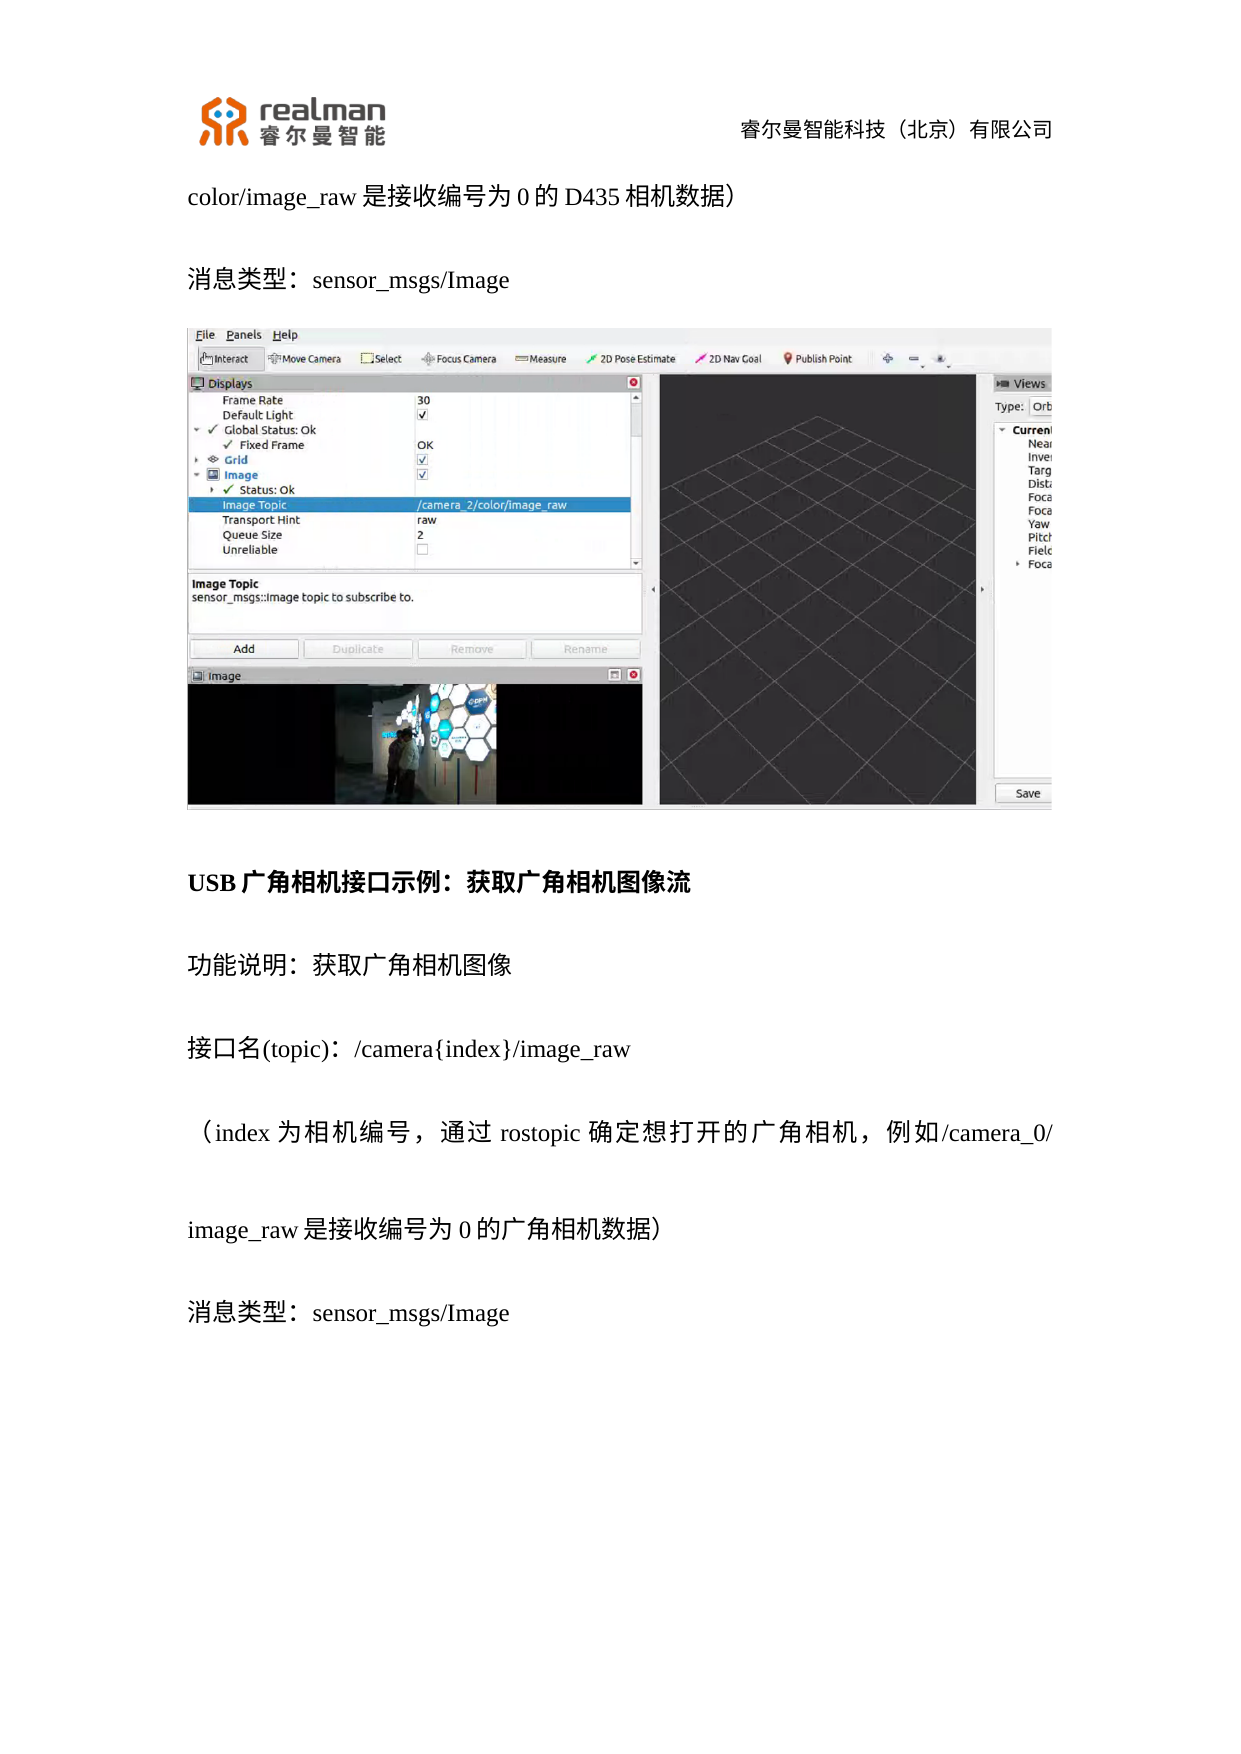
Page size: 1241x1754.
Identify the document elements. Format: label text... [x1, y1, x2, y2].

text 消息类型：sensor_msgs/Image [187, 1278, 1053, 1343]
text USB广角相机接口示例：获取广角相机图像流 [187, 848, 1053, 913]
text 消息类型：sensor_msgs/Image [187, 245, 1053, 310]
text 接口名(topic)：/camera{index}/image_raw [187, 1014, 1053, 1079]
picture [187, 88, 394, 156]
picture [187, 328, 1052, 810]
text （index为相机编号，通过rostopic确定想打开的D435相机，例如/camera_0/color/image_raw是接收编号为0的D435相机数据） [187, 162, 1053, 227]
text 功能说明：获取广角相机图像 [187, 931, 1053, 996]
text （index为相机编号，通过rostopic确定想打开的广角相机，例如/camera_0/image_raw是接收编号为0的广角相机数据） [187, 1098, 1053, 1260]
